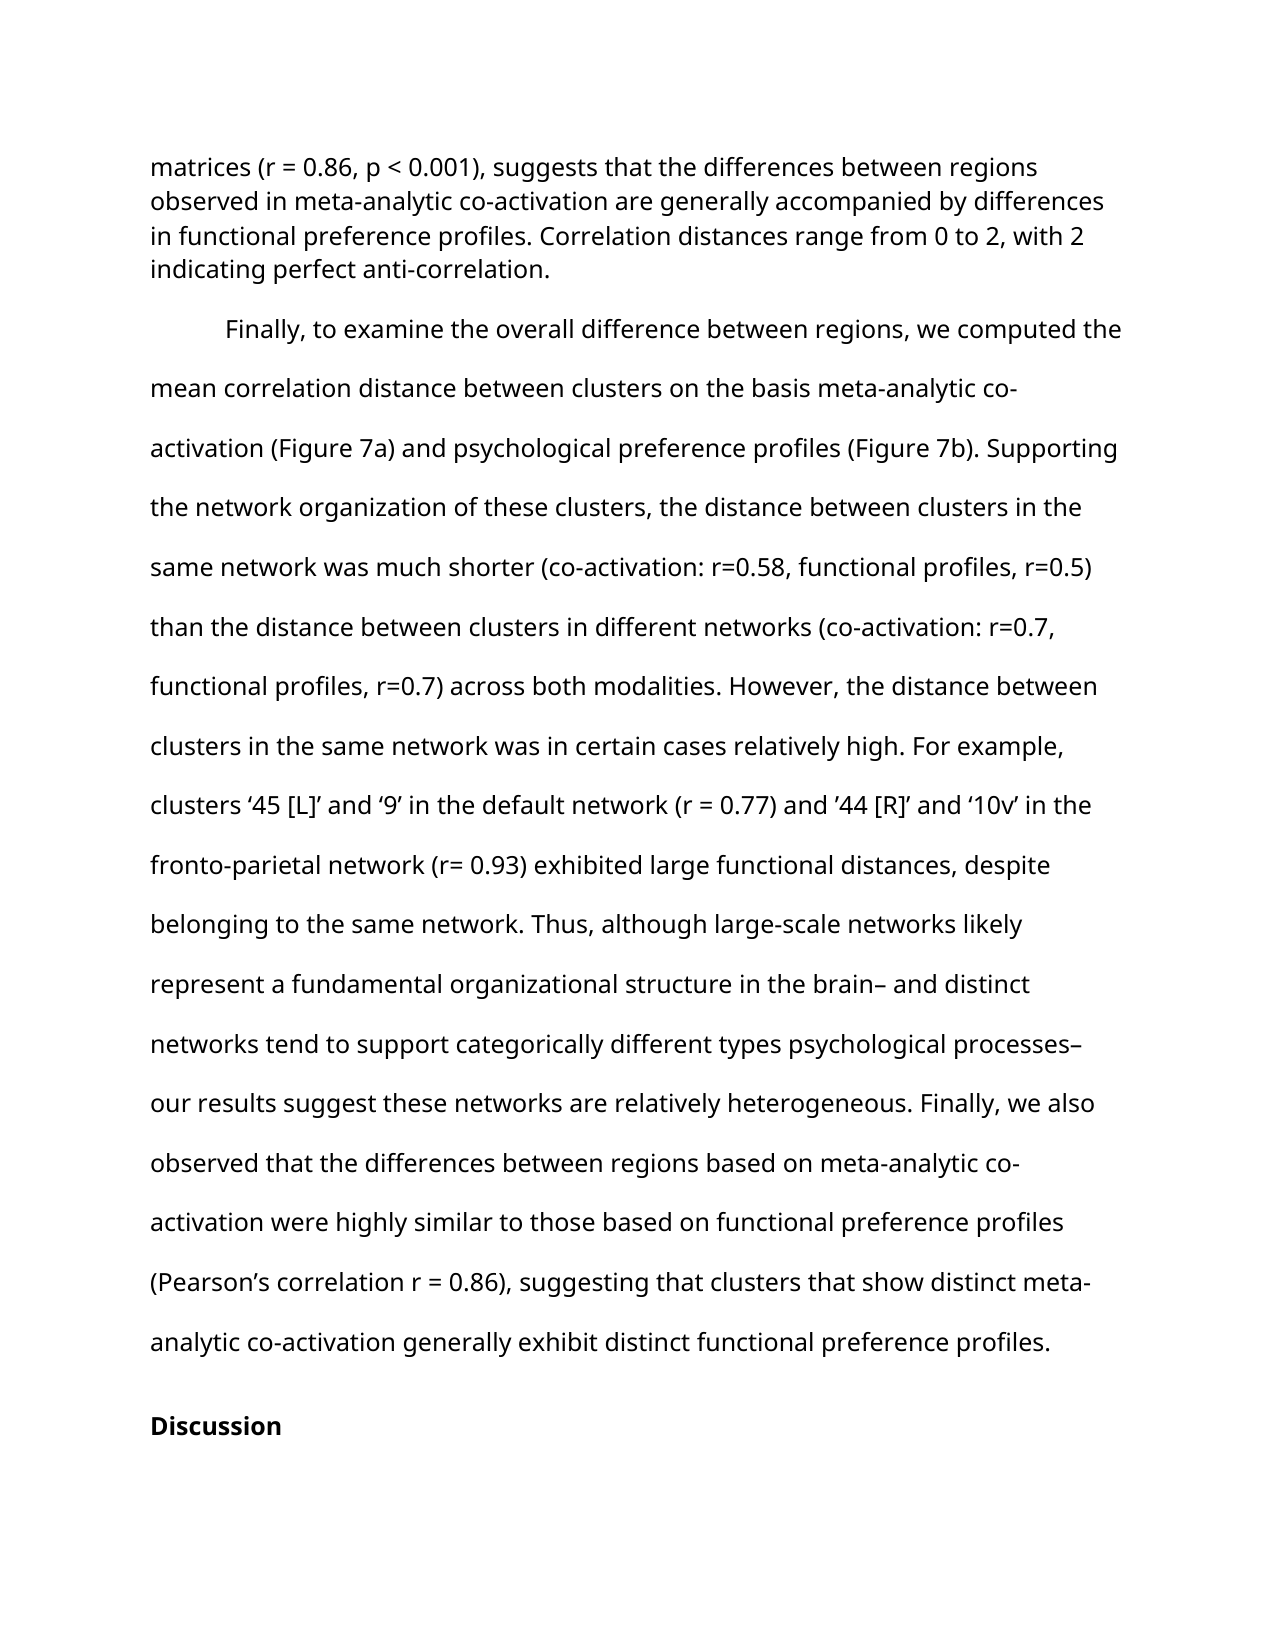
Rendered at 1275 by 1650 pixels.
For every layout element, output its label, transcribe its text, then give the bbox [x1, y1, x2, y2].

text Finally, to examine the overall difference between regions, we computed the mean correlation distance between clusters on the basis meta-analytic co-activation (Figure 7a) and psychological preference profiles (Figure 7b). Supporting the network organization of these clusters, the distance between clusters in the same network was much shorter (co-activation: r=0.58, functional profiles, r=0.5) than the distance between clusters in different networks (co-activation: r=0.7, functional profiles, r=0.7) across both modalities. However, the distance between clusters in the same network was in certain cases relatively high. For example, clusters ‘45 [L]’ and ‘9’ in the default network (r = 0.77) and ’44 [R]’ and ‘10v’ in the fronto-parietal network (r= 0.93) exhibited large functional distances, despite belonging to the same network. Thus, although large-scale networks likely represent a fundamental organizational structure in the brain– and distinct networks tend to support categorically different types psychological processes– our results suggest these networks are relatively heterogeneous. Finally, we also observed that the differences between regions based on meta-analytic co-activation were highly similar to those based on functional preference profiles (Pearson’s correlation r = 0.86), suggesting that clusters that show distinct meta-analytic co-activation generally exhibit distinct functional preference profiles. [150, 311, 1125, 1358]
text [150, 150, 1125, 286]
text Discussion [150, 1409, 1125, 1443]
